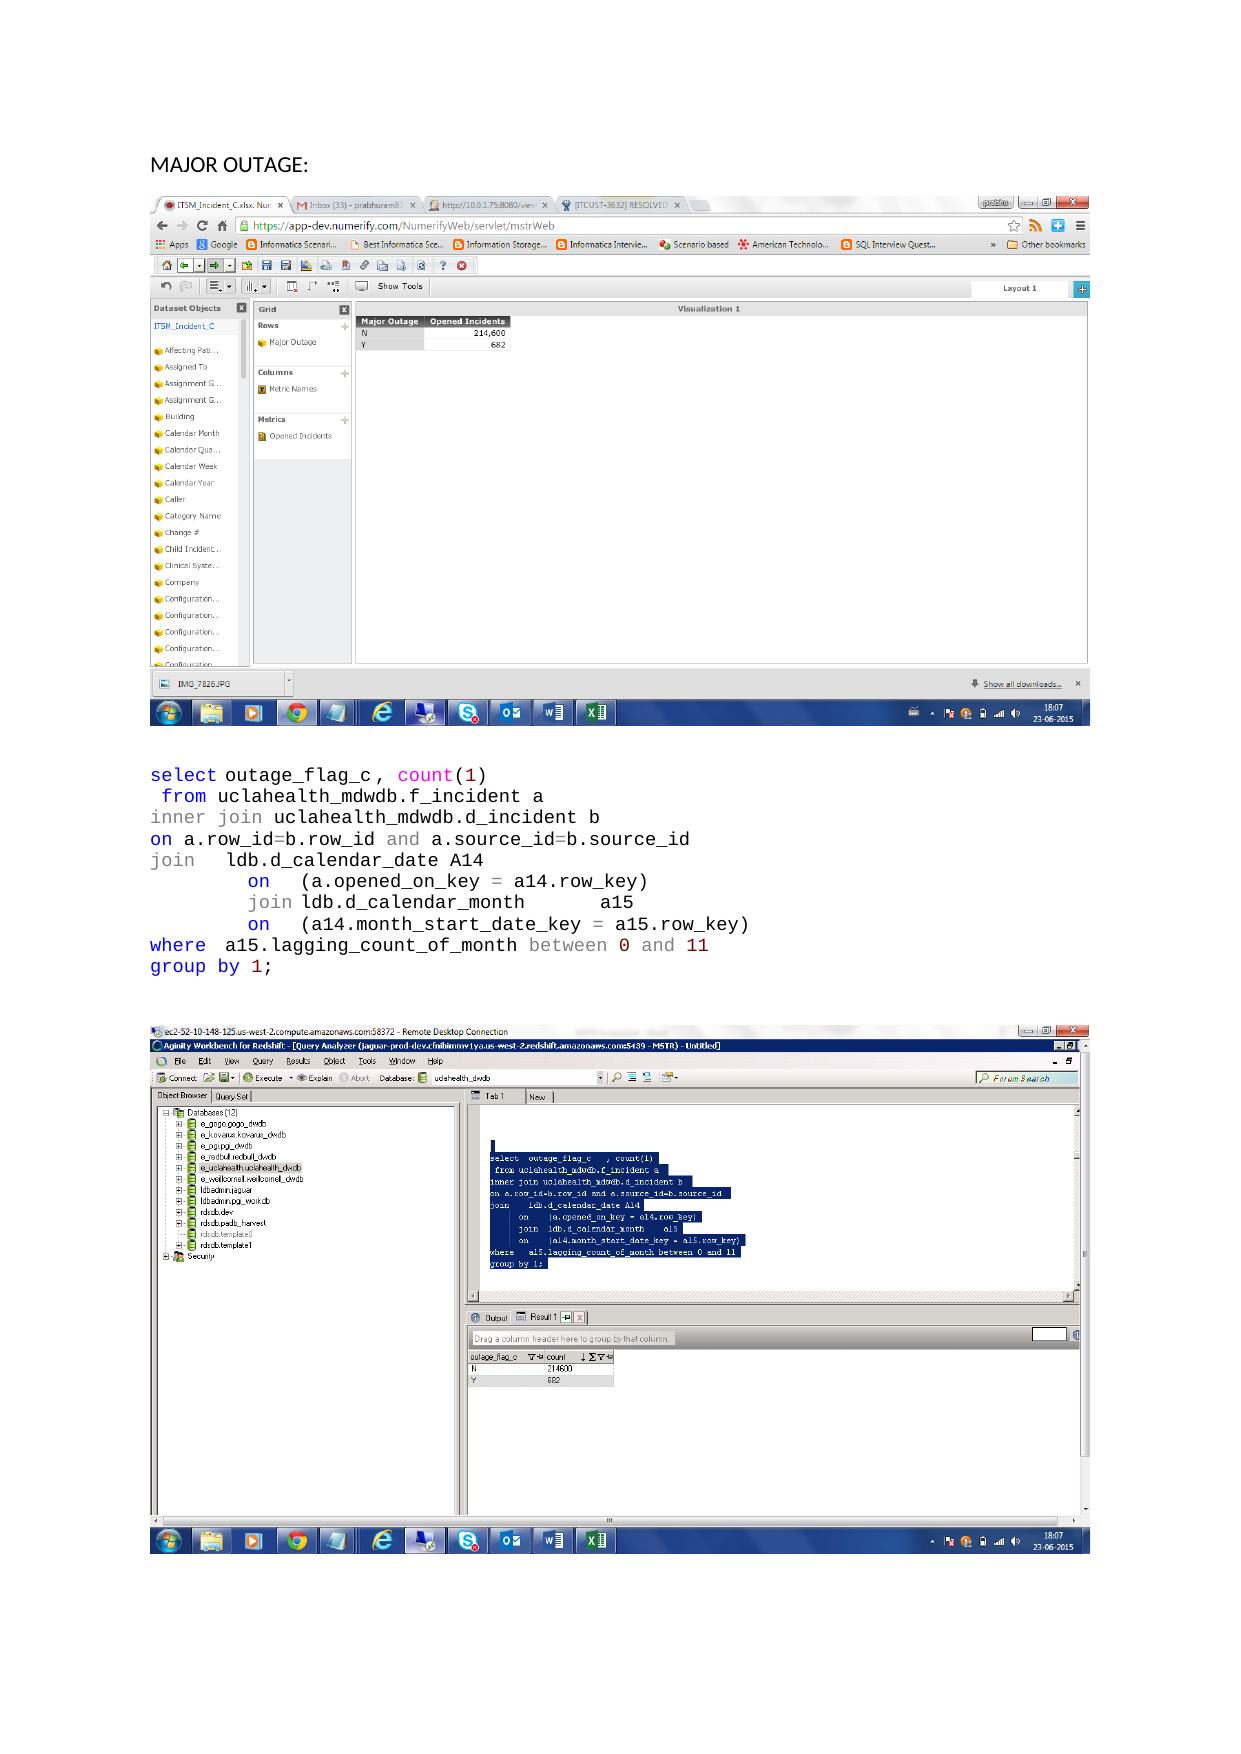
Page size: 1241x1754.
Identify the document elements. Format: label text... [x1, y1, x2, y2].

text join ldb.d_calendar_date A14 [150, 851, 1090, 872]
text on (a14.month_start_date_key = a15.row_key) [150, 914, 1090, 936]
text from uclahealth_mdwdb.f_incident a [150, 787, 1090, 808]
text on a.row_id=b.row_id and a.source_id=b.source_id [150, 829, 1090, 851]
picture [150, 1025, 1091, 1554]
text join ldb.d_calendar_month a15 [150, 893, 1090, 914]
text MAJOR OUTAGE: [150, 150, 1090, 178]
text on (a.opened_on_key = a14.row_key) [150, 872, 1090, 893]
text group by 1; [150, 957, 1090, 978]
text inner join uclahealth_mdwdb.d_incident b [150, 808, 1090, 829]
picture [150, 196, 1091, 726]
text select outage_flag_c , count(1) [150, 766, 1090, 787]
text where a15.lagging_count_of_month between 0 and 11 [150, 936, 1090, 957]
